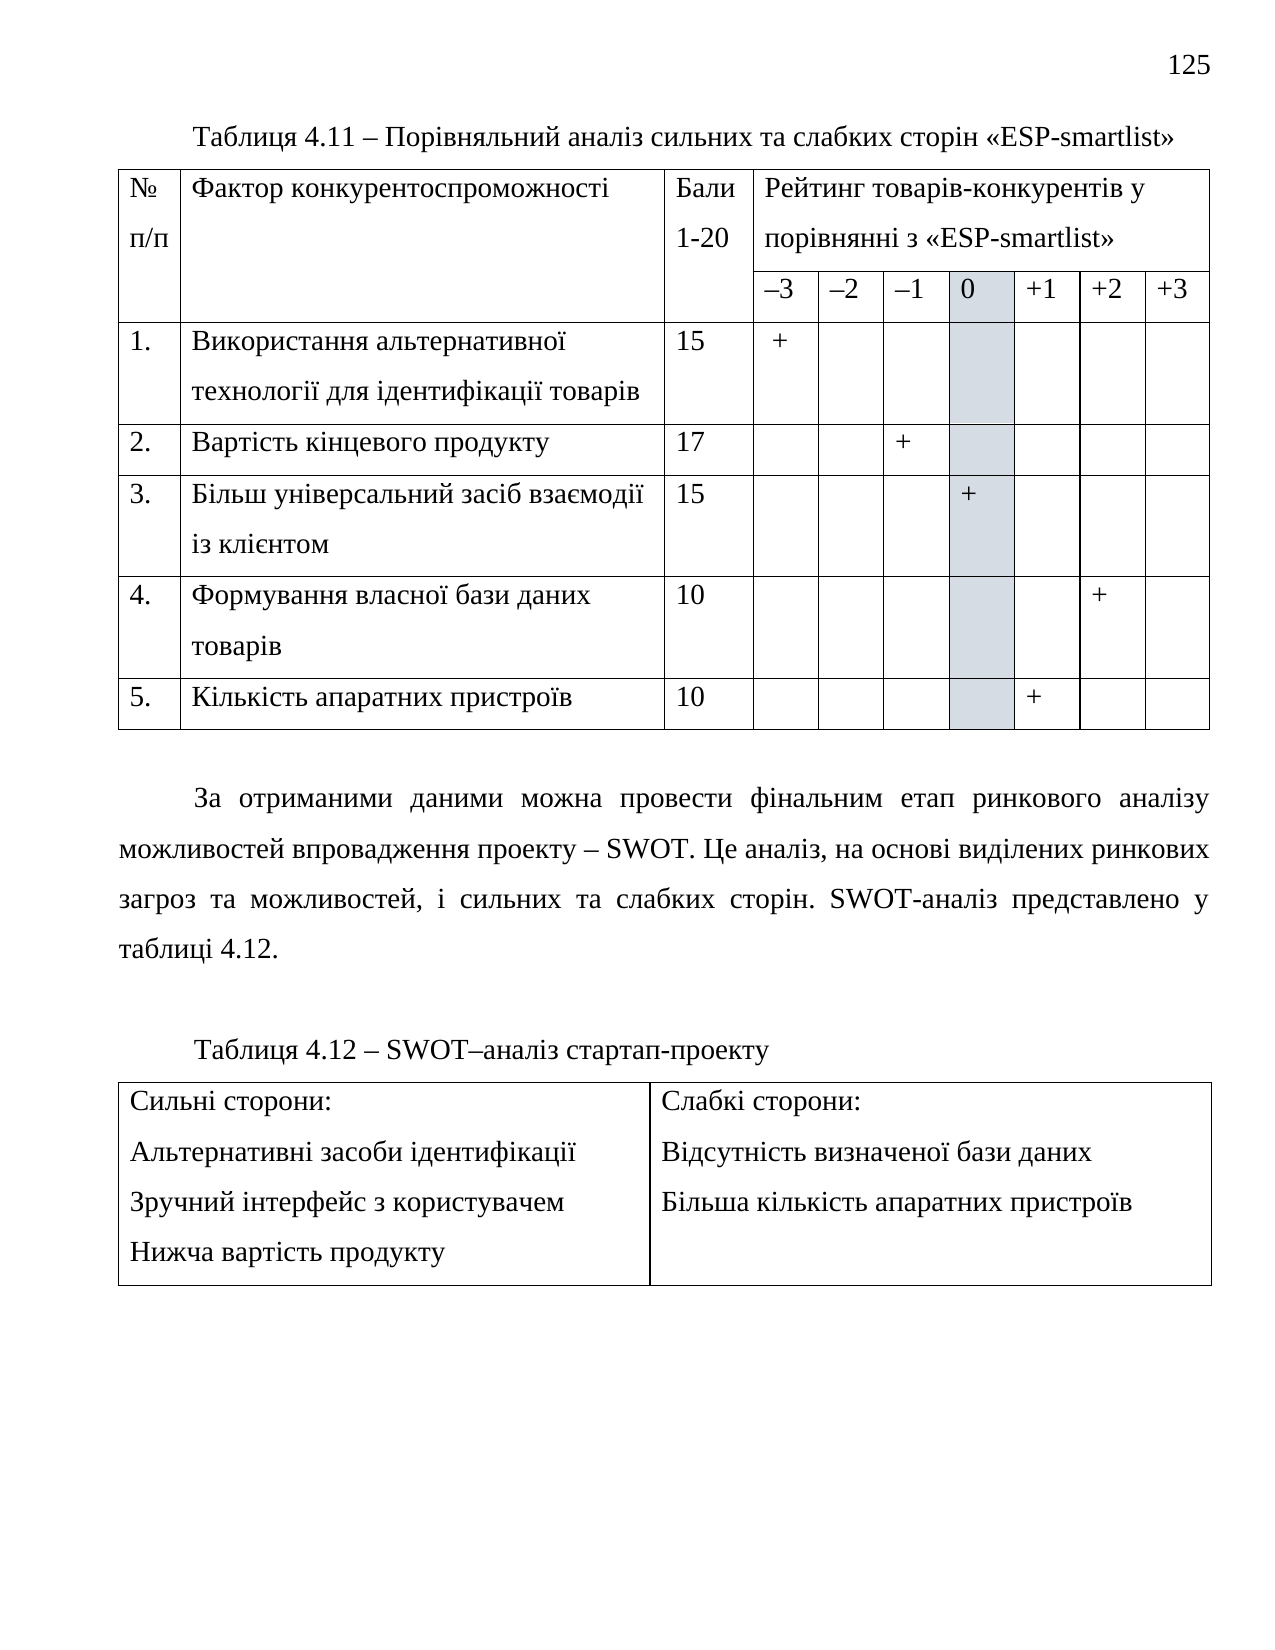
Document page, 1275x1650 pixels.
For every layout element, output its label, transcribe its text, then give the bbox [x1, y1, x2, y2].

table_cell [819, 476, 883, 576]
table_cell [754, 679, 818, 729]
text Таблиця 4.11 – Порівняльний аналіз сильних та слабких сторін «ESP-smartlist» [119, 119, 1226, 152]
table_cell 5. [119, 679, 180, 729]
table_cell + [950, 476, 1014, 576]
text Таблиця 4.12 – SWOT–аналіз стартап-проекту [119, 1032, 1226, 1066]
table_cell [1015, 323, 1079, 423]
table_cell Вартість кінцевого продукту [181, 425, 664, 475]
table_cell [819, 425, 883, 475]
table_cell 0 [950, 272, 1014, 322]
table_cell [754, 476, 818, 576]
table_cell –1 [884, 272, 949, 322]
table_cell [1081, 323, 1145, 423]
table_cell [1146, 577, 1209, 678]
table_cell [884, 577, 949, 678]
table_cell [884, 679, 949, 729]
table_cell [754, 577, 818, 678]
table_cell –3 [754, 272, 818, 322]
table_header Рейтинг товарів-конкурентів у порівнянні з «ESP-smartlist» [754, 170, 1209, 271]
table_cell + [884, 425, 949, 475]
table_cell [950, 425, 1014, 475]
table_cell [1081, 679, 1145, 729]
table_cell [819, 323, 883, 423]
table_cell 4. [119, 577, 180, 678]
table_cell [1146, 323, 1209, 423]
table_cell + [1015, 679, 1079, 729]
table_cell [1015, 476, 1079, 576]
table_cell [950, 679, 1014, 729]
table_cell 1. [119, 323, 180, 423]
table_cell Використання альтернативної технології для ідентифікації товарів [181, 323, 664, 423]
table_cell [884, 476, 949, 576]
table_cell +3 [1146, 272, 1209, 322]
table_cell 10 [665, 679, 753, 729]
table_header Слабкі сторони: Відсутність визначеної бази даних Більша кількість апаратних пристроїв [651, 1083, 1211, 1284]
table_cell [1146, 679, 1209, 729]
table_cell –2 [819, 272, 883, 322]
table_header Бали 1-20 [665, 170, 753, 322]
table_cell Більш універсальний засіб взаємодії із клієнтом [181, 476, 664, 576]
table_cell 10 [665, 577, 753, 678]
table_cell 17 [665, 425, 753, 475]
table_cell +2 [1081, 272, 1145, 322]
table_cell [1146, 425, 1209, 475]
table_cell Кількість апаратних пристроїв [181, 679, 664, 729]
table_cell 2. [119, 425, 180, 475]
table_cell 3. [119, 476, 180, 576]
table_cell + [754, 323, 818, 423]
table_cell [819, 577, 883, 678]
table_cell [1146, 476, 1209, 576]
table_cell +1 [1015, 272, 1079, 322]
table_header Фактор конкурентоспроможності [181, 170, 664, 322]
table_cell [1015, 577, 1079, 678]
table_cell [950, 323, 1014, 423]
table_cell [1081, 425, 1145, 475]
table_cell 15 [665, 476, 753, 576]
table_cell [950, 577, 1014, 678]
table_cell Формування власної бази даних товарів [181, 577, 664, 678]
table_cell 15 [665, 323, 753, 423]
table_cell [819, 679, 883, 729]
table_header Сильні сторони: Альтернативні засоби ідентифікації Зручний інтерфейс з користувачем Нижча вартість продукту [119, 1083, 649, 1284]
table_header № п/п [119, 170, 180, 322]
table_cell + [1081, 577, 1145, 678]
table_cell [1015, 425, 1079, 475]
table_cell [1081, 476, 1145, 576]
text За отриманими даними можна провести фінальним етап ринкового аналізу можливостей впровадження проекту – SWOT. Це аналіз, на основі виділених ринкових загроз та можливостей, і сильних та слабких сторін. SWOT-аналіз представлено у таблиці 4.12. [119, 780, 1211, 965]
table_cell [754, 425, 818, 475]
table_cell [884, 323, 949, 423]
